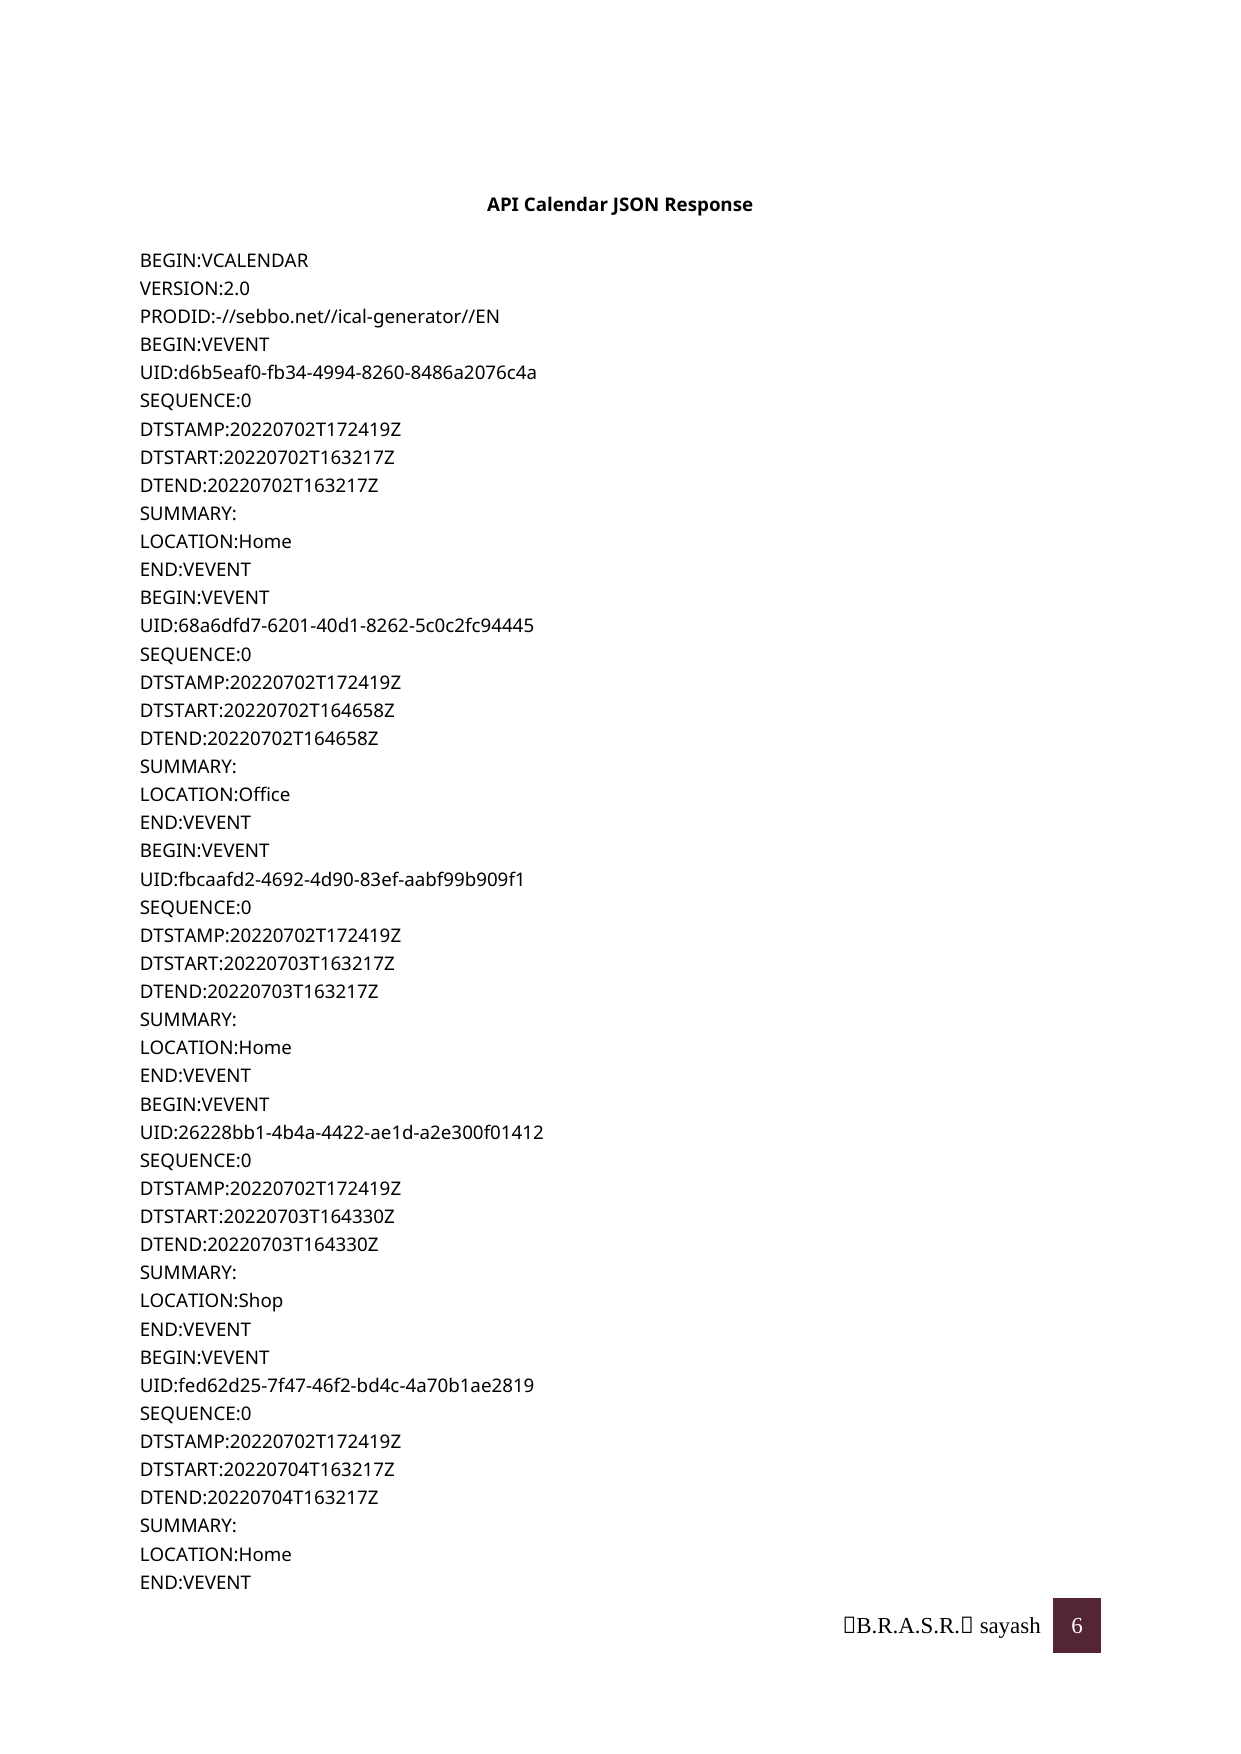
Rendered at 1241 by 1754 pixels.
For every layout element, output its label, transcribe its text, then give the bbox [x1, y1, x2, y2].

text SEQUENCE:0 [139, 638, 1101, 666]
text DTEND:20220702T163217Z [139, 469, 1101, 498]
text LOCATION:Shop [139, 1285, 1101, 1313]
text UID:d6b5eaf0-fb34-4994-8260-8486a2076c4a [139, 357, 1101, 385]
text LOCATION:Home [139, 1538, 1101, 1566]
text LOCATION:Home [139, 526, 1101, 554]
text UID:fbcaafd2-4692-4d90-83ef-aabf99b909f1 [139, 863, 1101, 891]
text END:VEVENT [139, 1566, 1101, 1594]
text DTEND:20220702T164658Z [139, 723, 1101, 751]
text SEQUENCE:0 [139, 1144, 1101, 1173]
text DTSTART:20220702T163217Z [139, 441, 1101, 469]
text END:VEVENT [139, 554, 1101, 582]
text UID:fed62d25-7f47-46f2-bd4c-4a70b1ae2819 [139, 1369, 1101, 1398]
text SUMMARY: [139, 1004, 1101, 1032]
text DTSTAMP:20220702T172419Z [139, 413, 1101, 441]
text DTSTART:20220702T164658Z [139, 694, 1101, 723]
text DTSTAMP:20220702T172419Z [139, 919, 1101, 948]
text SUMMARY: [139, 751, 1101, 779]
text BEGIN:VEVENT [139, 1088, 1101, 1116]
text END:VEVENT [139, 1060, 1101, 1088]
text DTSTAMP:20220702T172419Z [139, 666, 1101, 694]
text DTEND:20220703T163217Z [139, 976, 1101, 1004]
text DTSTART:20220703T164330Z [139, 1201, 1101, 1229]
text API Calendar JSON Response [139, 188, 1101, 216]
text SUMMARY: [139, 1510, 1101, 1538]
text DTSTART:20220703T163217Z [139, 948, 1101, 976]
text BEGIN:VEVENT [139, 1341, 1101, 1369]
text BEGIN:VEVENT [139, 329, 1101, 357]
text BEGIN:VEVENT [139, 835, 1101, 863]
text LOCATION:Home [139, 1032, 1101, 1060]
text SUMMARY: [139, 1257, 1101, 1285]
text BEGIN:VCALENDAR [139, 244, 1101, 273]
text END:VEVENT [139, 1313, 1101, 1341]
text UID:26228bb1-4b4a-4422-ae1d-a2e300f01412 [139, 1116, 1101, 1144]
text DTSTAMP:20220702T172419Z [139, 1173, 1101, 1201]
text PRODID:-//sebbo.net//ical-generator//EN [139, 301, 1101, 329]
text END:VEVENT [139, 807, 1101, 835]
text DTEND:20220704T163217Z [139, 1482, 1101, 1510]
text UID:68a6dfd7-6201-40d1-8262-5c0c2fc94445 [139, 610, 1101, 638]
text VERSION:2.0 [139, 273, 1101, 301]
text DTEND:20220703T164330Z [139, 1229, 1101, 1257]
text SEQUENCE:0 [139, 385, 1101, 413]
text DTSTART:20220704T163217Z [139, 1454, 1101, 1482]
text BEGIN:VEVENT [139, 582, 1101, 610]
text LOCATION:Office [139, 779, 1101, 807]
text SUMMARY: [139, 498, 1101, 526]
text SEQUENCE:0 [139, 891, 1101, 919]
text DTSTAMP:20220702T172419Z [139, 1426, 1101, 1454]
text SEQUENCE:0 [139, 1398, 1101, 1426]
